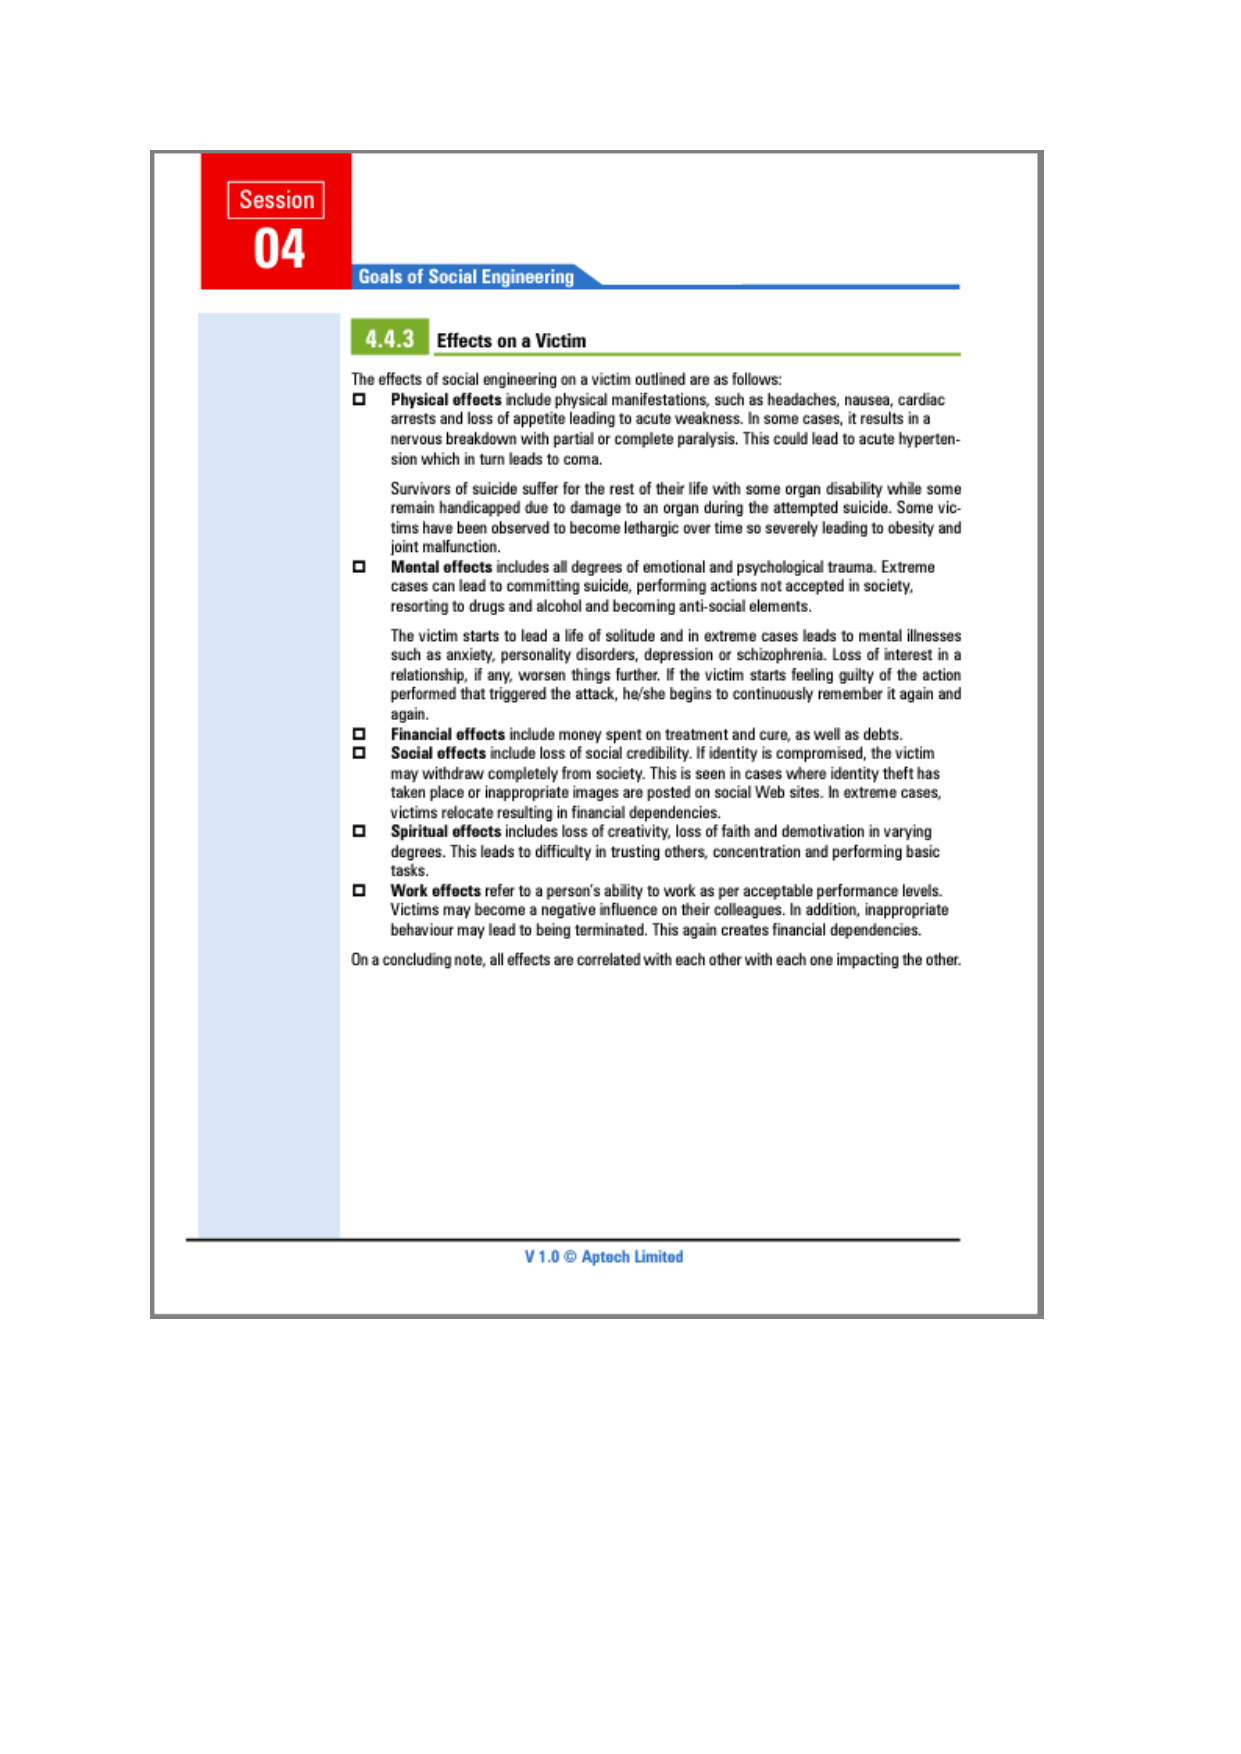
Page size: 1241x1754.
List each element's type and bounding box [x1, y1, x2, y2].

picture [150, 150, 1044, 1319]
